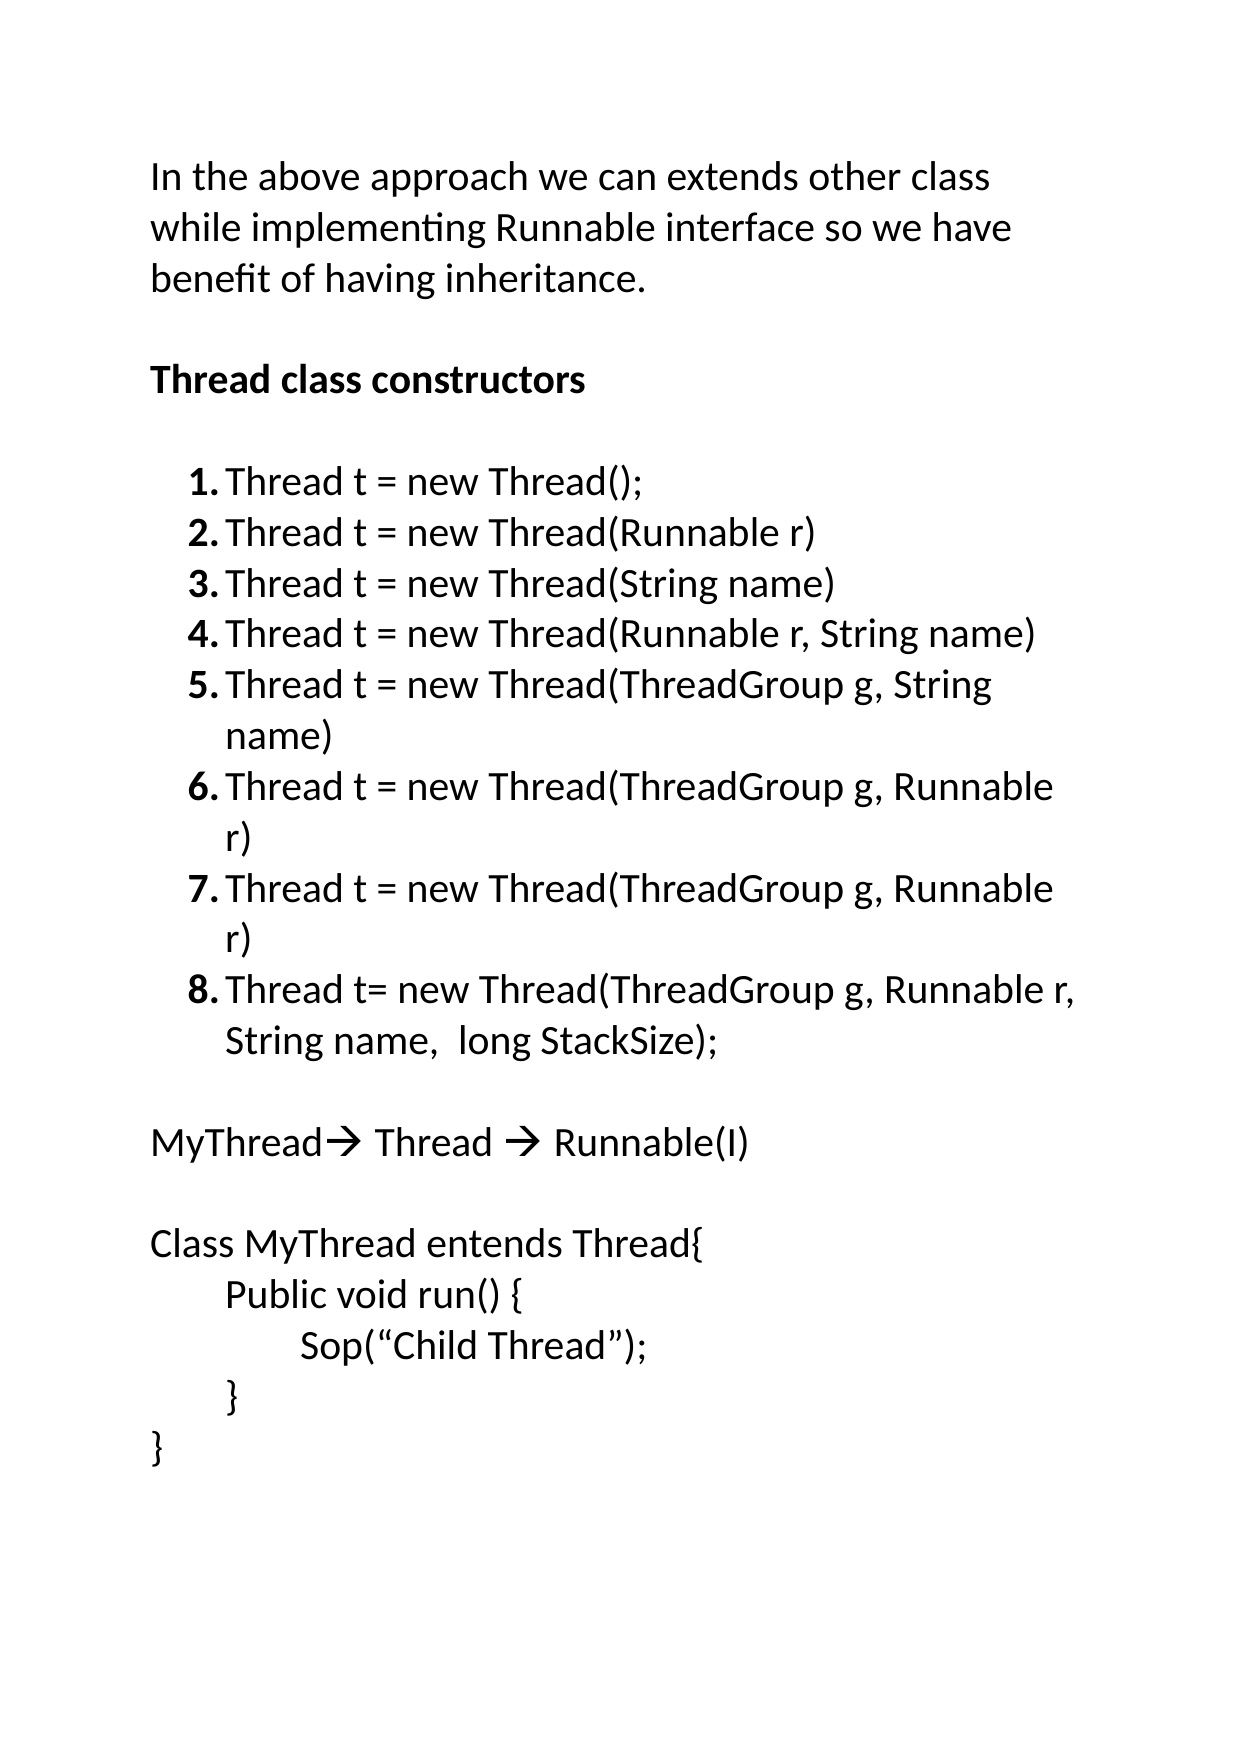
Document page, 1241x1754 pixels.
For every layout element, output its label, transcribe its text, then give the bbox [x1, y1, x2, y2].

list Thread t = new Thread(String name) [187, 557, 1090, 607]
text Thread class constructors [150, 353, 1090, 404]
list Thread t = new Thread(ThreadGroup g, String name) [187, 658, 1090, 760]
text Class MyThread entends Thread{ [150, 1217, 1090, 1268]
list Thread t = new Thread(ThreadGroup g, Runnable r) [187, 760, 1090, 862]
list Thread t= new Thread(ThreadGroup g, Runnable r, String name, long StackSize); [187, 963, 1090, 1065]
list Thread t = new Thread(ThreadGroup g, Runnable r) [187, 862, 1090, 963]
list Thread t = new Thread(); [187, 455, 1090, 506]
text Sop(“Child Thread”); [150, 1319, 1090, 1370]
text } [150, 1370, 1090, 1421]
text } [150, 1421, 1090, 1472]
text Public void run() { [150, 1268, 1090, 1319]
text MyThread Thread Runnable(I) [150, 1116, 1090, 1167]
text In the above approach we can extends other class while implementing Runnable interface so we have benefit of having inheritance. [150, 150, 1090, 302]
list Thread t = new Thread(Runnable r, String name) [187, 607, 1090, 658]
list Thread t = new Thread(Runnable r) [187, 506, 1090, 557]
